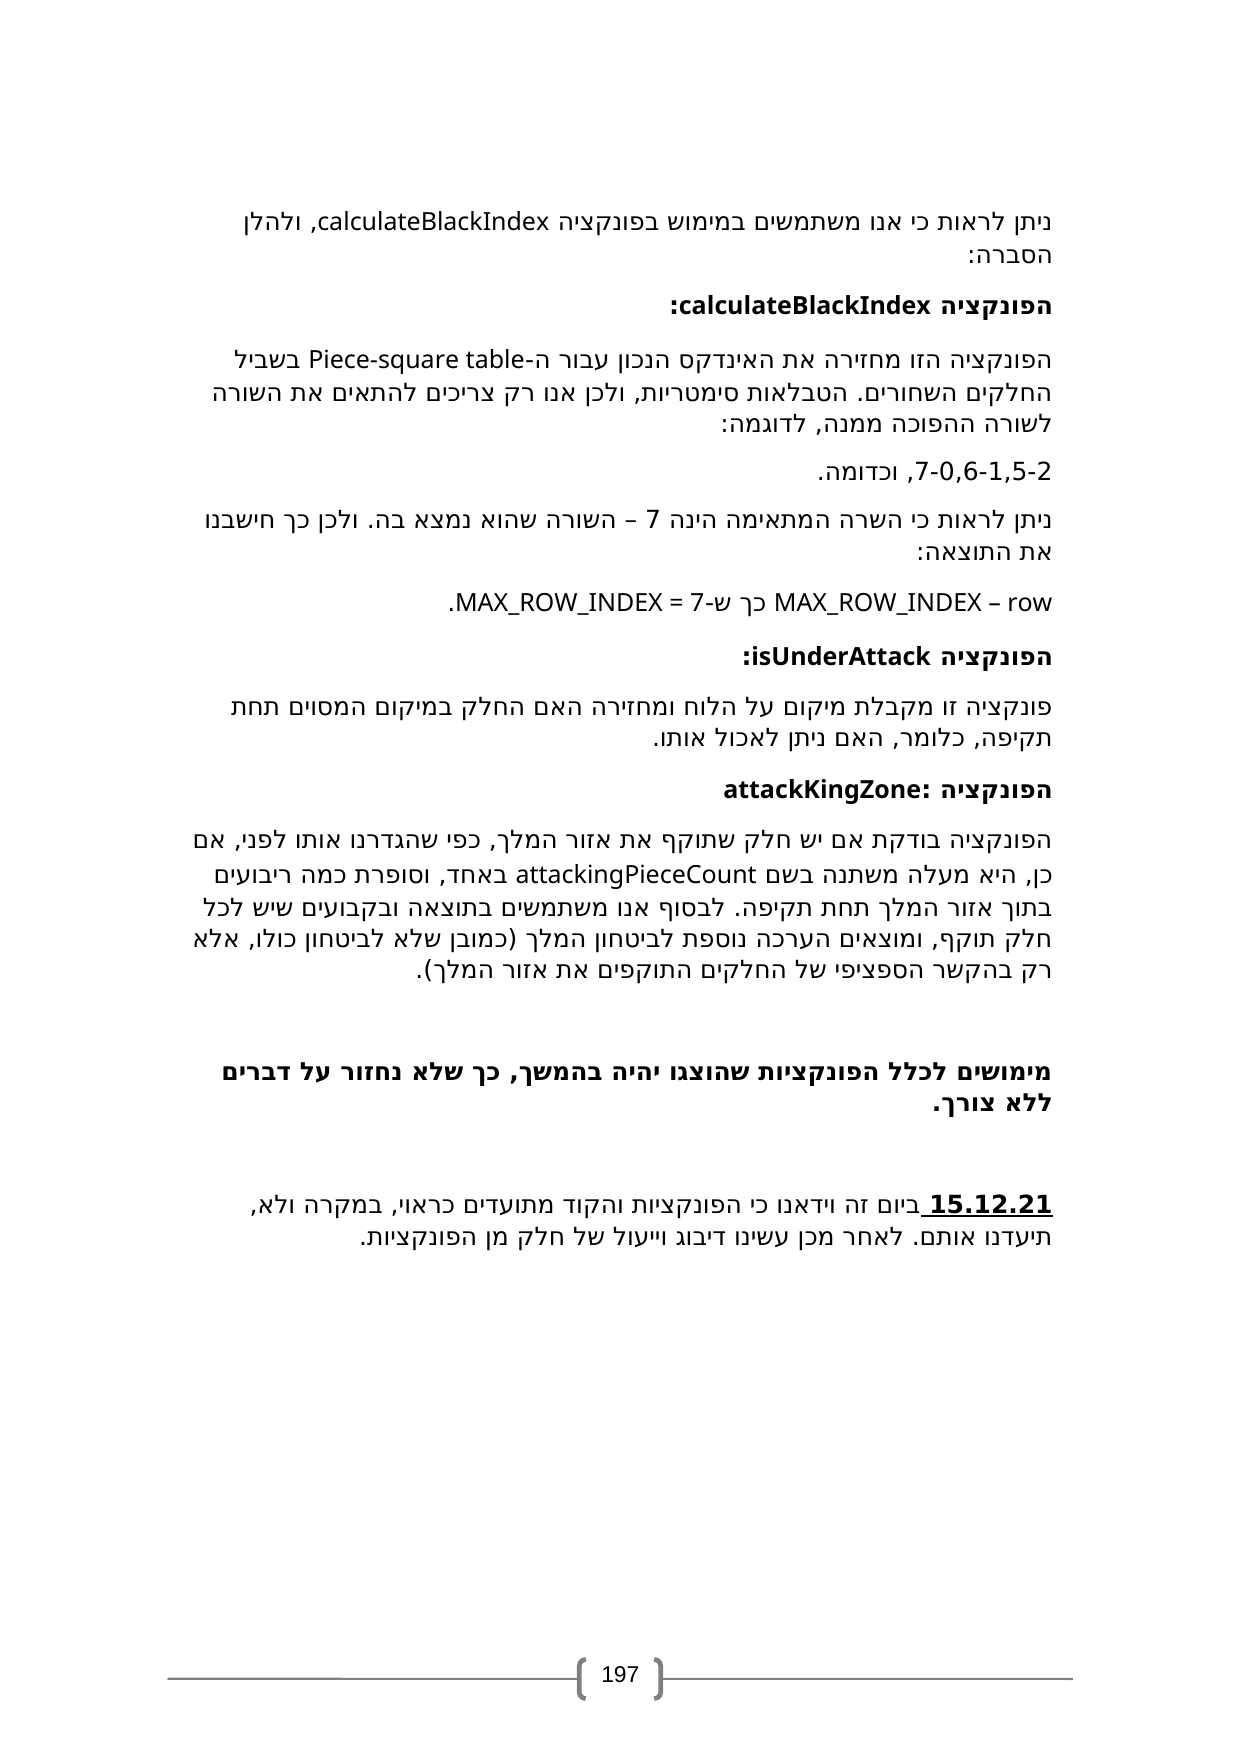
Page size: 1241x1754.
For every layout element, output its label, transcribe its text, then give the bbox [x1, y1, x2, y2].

text 15.12.21 ביום זה וידאנו כי הפונקציות והקוד מתועדים כראוי, במקרה ולא, תיעדנו אותם. לאחר מכן עשינו דיבוג וייעול של חלק מן הפונקציות. [187, 1190, 1053, 1251]
text MAX_ROW_INDEX – row כך ש-MAX_ROW_INDEX = 7. [187, 585, 1053, 619]
text הפונקציה isUnderAttack: [187, 638, 1053, 672]
text מימושים לכלל הפונקציות שהוצגו יהיה בהמשך, כך שלא נחזור על דברים ללא צורך. [187, 1057, 1053, 1118]
text ניתן לראות כי השרה המתאימה הינה 7 – השורה שהוא נמצא בה. ולכן כך חישבנו את התוצאה: [187, 505, 1053, 566]
text הפונקציה הזו מחזירה את האינדקס הנכון עבור ה-Piece-square table בשביל החלקים השחורים. הטבלאות סימטריות, ולכן אנו רק צריכים להתאים את השורה לשורה ההפוכה ממנה, לדוגמה: [187, 341, 1053, 438]
text הפונקציה :attackKingZone [187, 771, 1053, 806]
text ניתן לראות כי אנו משתמשים במימוש בפונקציה calculateBlackIndex, ולהלן הסברה: [187, 203, 1053, 269]
text הפונקציה calculateBlackIndex: [187, 288, 1053, 322]
text פונקציה זו מקבלת מיקום על הלוח ומחזירה האם החלק במיקום המסוים תחת תקיפה, כלומר, האם ניתן לאכול אותו. [187, 692, 1053, 752]
text 7-0,6-1,5-2, וכדומה. [187, 457, 1053, 486]
text הפונקציה בודקת אם יש חלק שתוקף את אזור המלך, כפי שהגדרנו אותו לפני, אם כן, היא מעלה משתנה בשם attackingPieceCount באחד, וסופרת כמה ריבועים בתוך אזור המלך תחת תקיפה. לבסוף אנו משתמשים בתוצאה ובקבועים שיש לכל חלק תוקף, ומוצאים הערכה נוספת לביטחון המלך (כמובן שלא לביטחון כולו, אלא רק בהקשר הספציפי של החלקים התוקפים את אזור המלך). [187, 825, 1053, 985]
